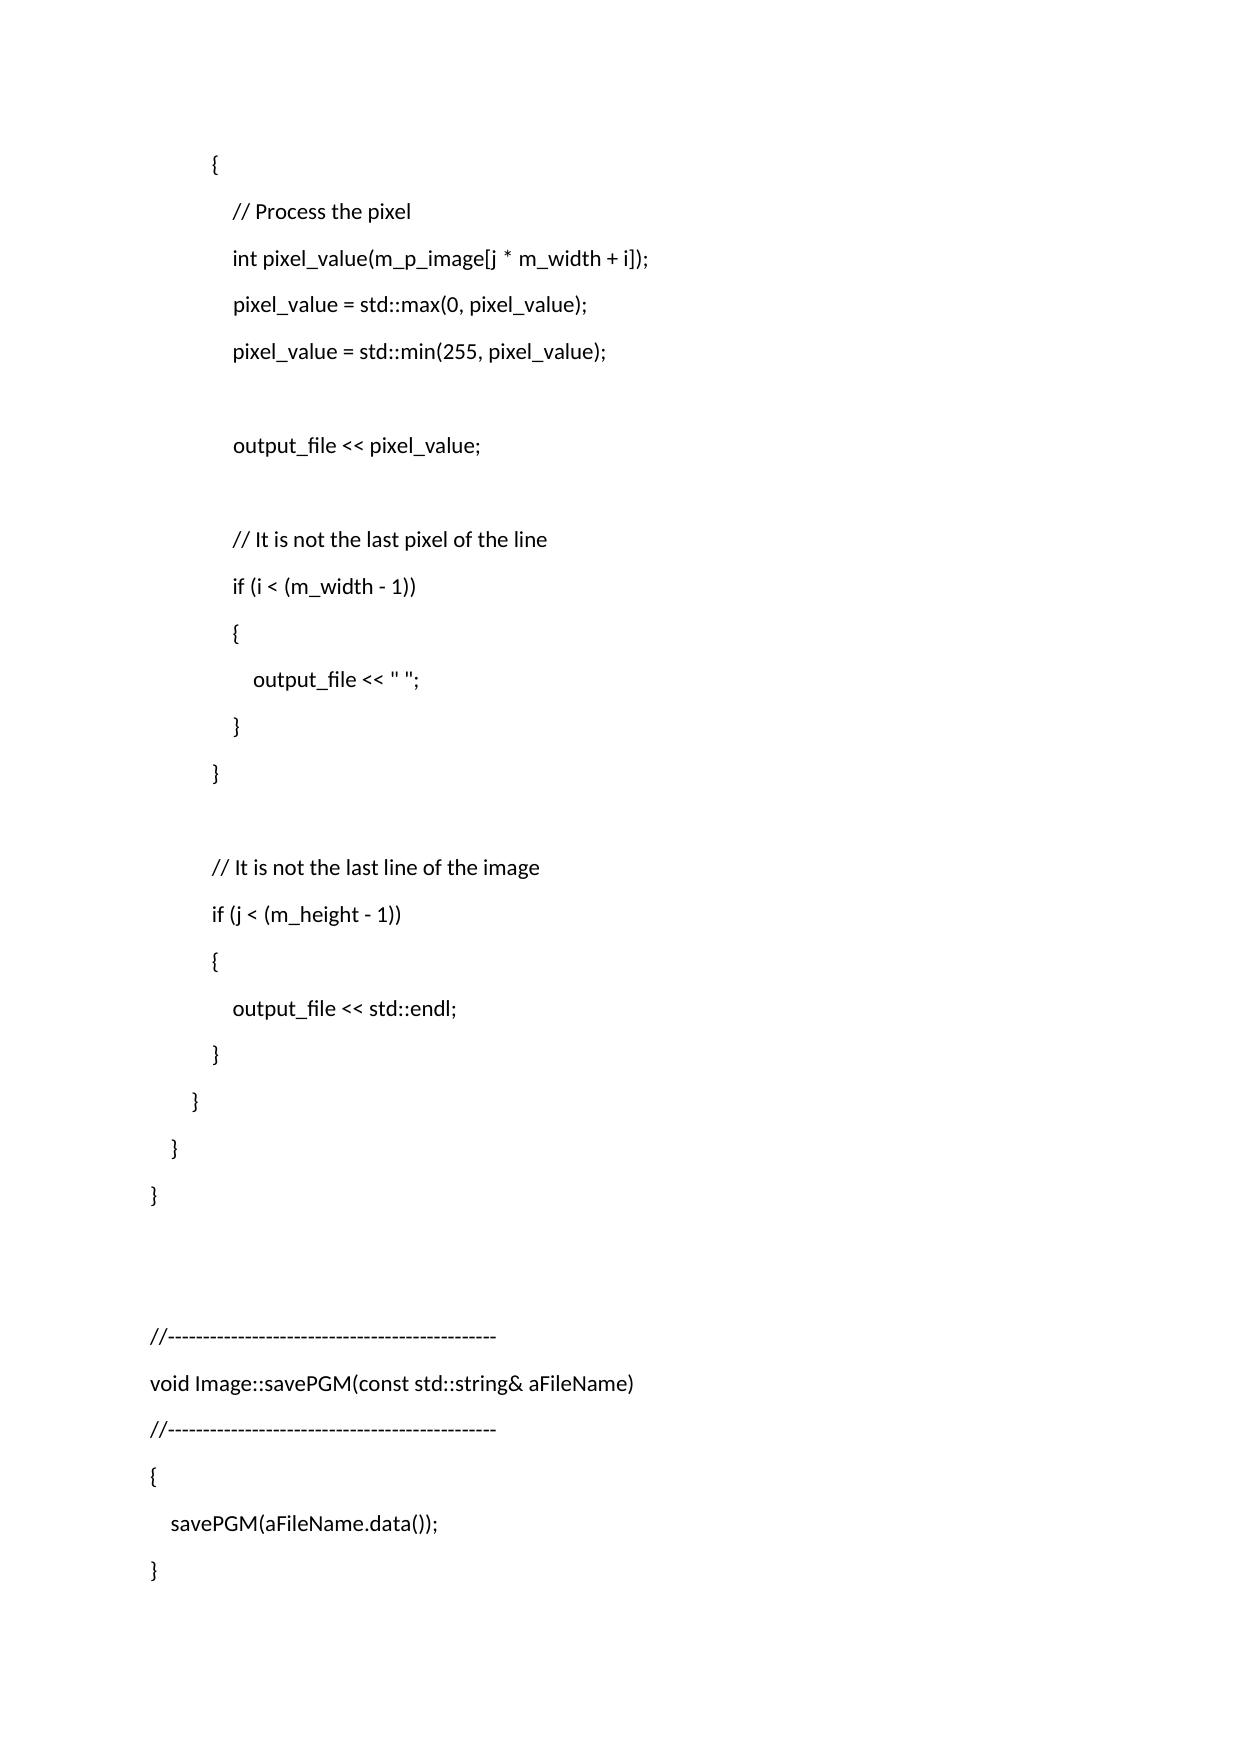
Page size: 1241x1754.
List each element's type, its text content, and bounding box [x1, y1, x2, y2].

text void Image::savePGM(const std::string& aFileName) [150, 1369, 1090, 1397]
text int pixel_value(m_p_image[j * m_width + i]); [150, 244, 1090, 272]
text { [150, 150, 1090, 178]
text { [150, 947, 1090, 975]
text } [150, 759, 1090, 787]
text savePGM(aFileName.data()); [150, 1509, 1090, 1537]
text { [150, 1462, 1090, 1491]
text } [150, 1134, 1090, 1162]
text //----------------------------------------------- [150, 1322, 1090, 1350]
text pixel_value = std::min(255, pixel_value); [150, 337, 1090, 366]
text output_file << std::endl; [150, 994, 1090, 1022]
text //----------------------------------------------- [150, 1416, 1090, 1444]
text // It is not the last line of the image [150, 853, 1090, 881]
text // It is not the last pixel of the line [150, 525, 1090, 553]
text { [150, 619, 1090, 647]
text } [150, 1181, 1090, 1209]
text output_file << pixel_value; [150, 431, 1090, 459]
text } [150, 1556, 1090, 1584]
text } [150, 1087, 1090, 1116]
text if (i < (m_width - 1)) [150, 572, 1090, 600]
text } [150, 1041, 1090, 1069]
text } [150, 712, 1090, 741]
text output_file << " "; [150, 666, 1090, 694]
text pixel_value = std::max(0, pixel_value); [150, 291, 1090, 319]
text if (j < (m_height - 1)) [150, 900, 1090, 928]
text // Process the pixel [150, 197, 1090, 225]
